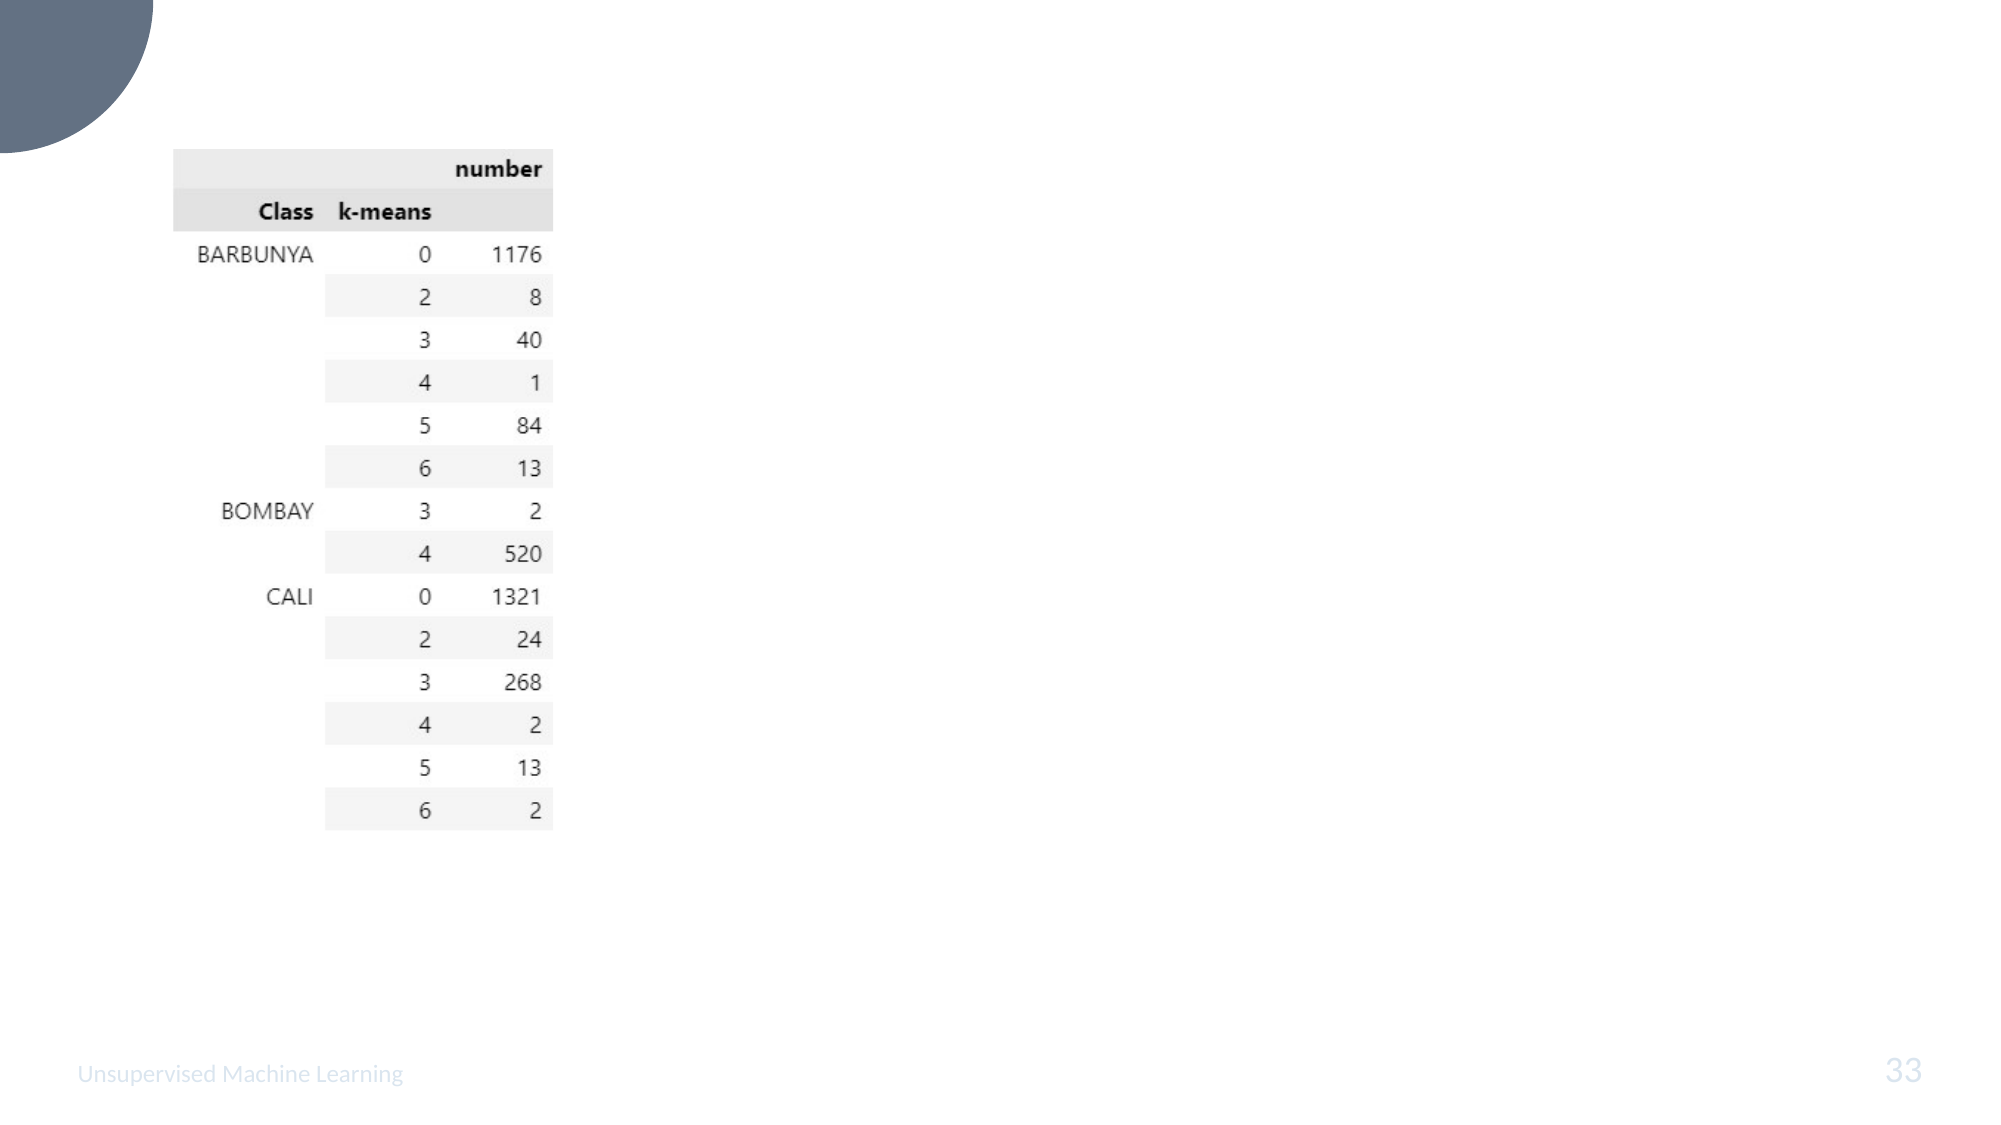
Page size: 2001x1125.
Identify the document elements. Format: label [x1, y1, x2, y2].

picture [172, 149, 554, 832]
